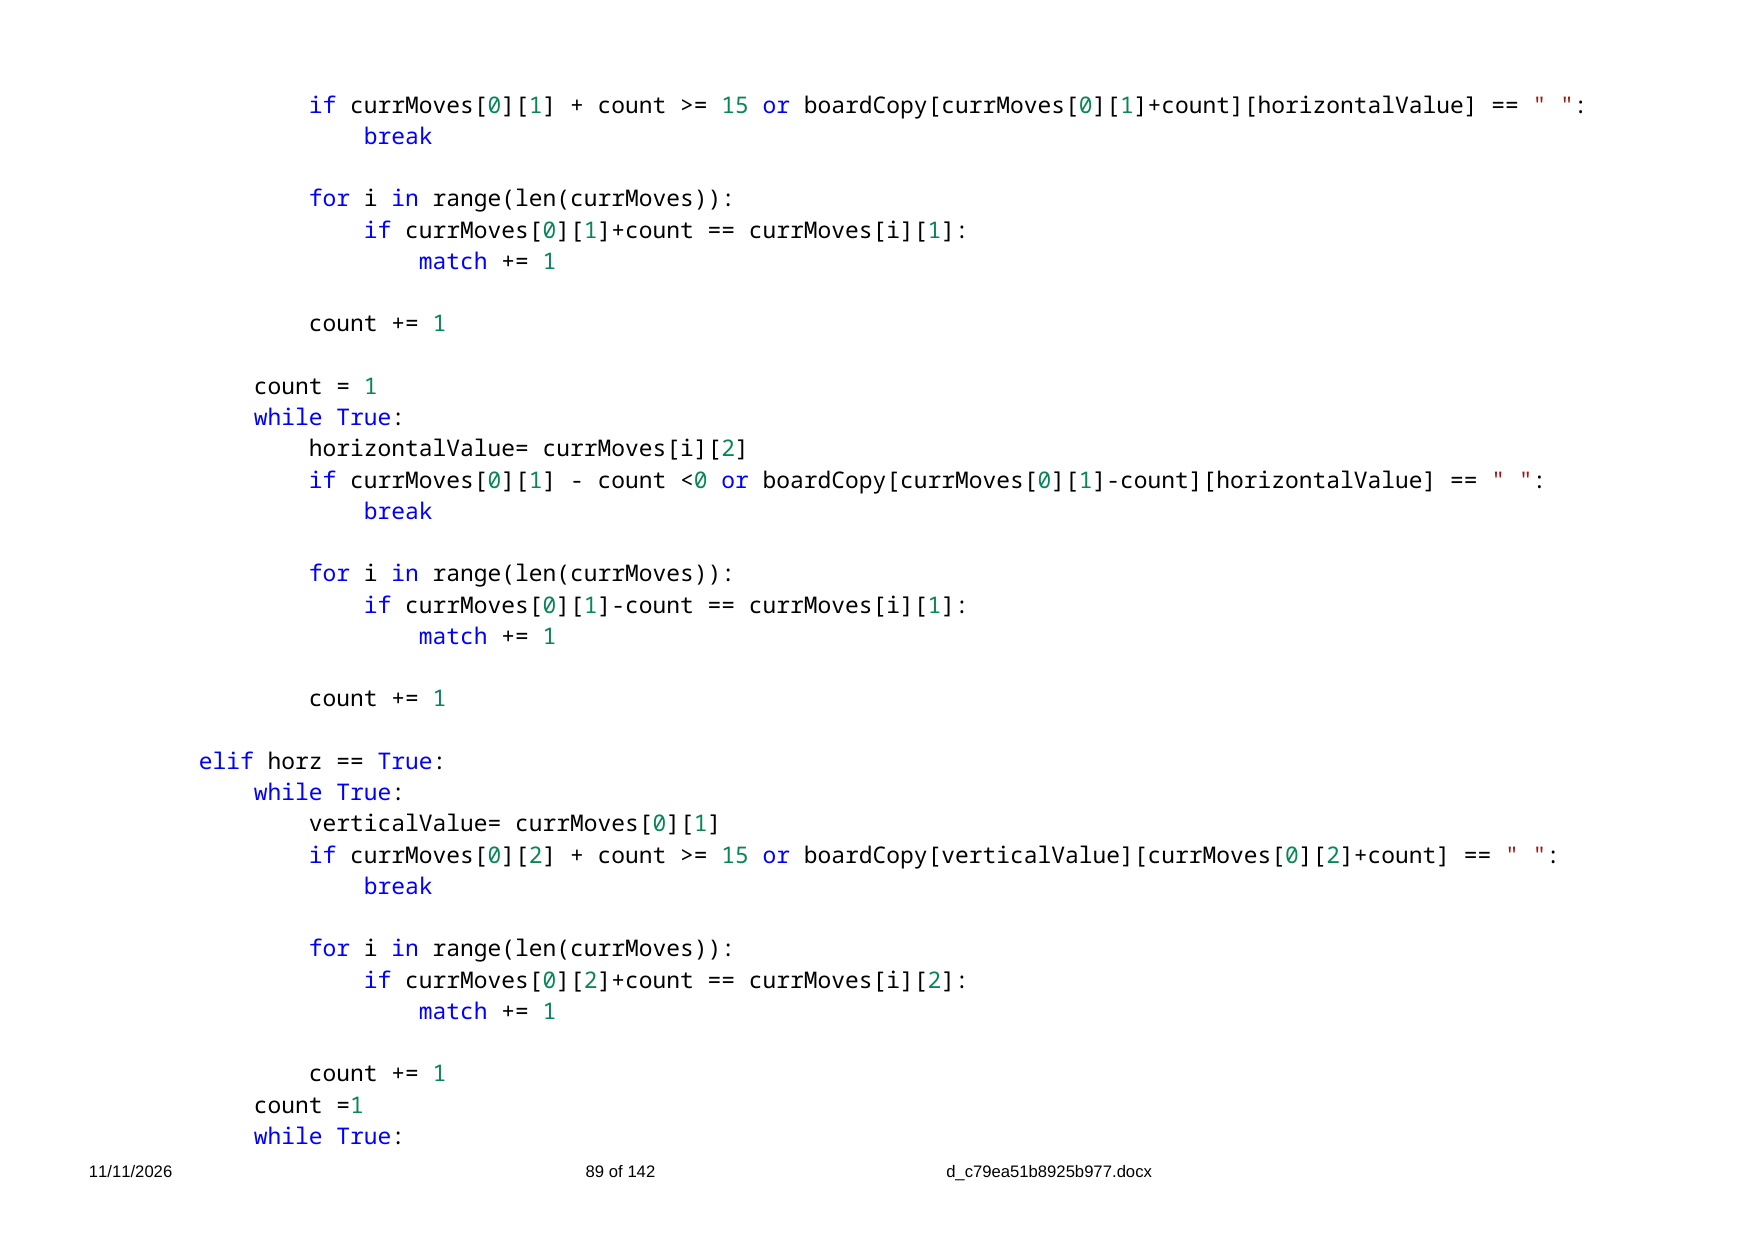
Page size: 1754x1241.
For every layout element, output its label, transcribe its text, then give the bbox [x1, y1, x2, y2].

text elif horz == True: [89, 745, 1665, 776]
text break [89, 870, 1665, 901]
text count =1 [89, 1089, 1665, 1120]
text count += 1 [89, 1057, 1665, 1089]
text if currMoves[0][1]-count == currMoves[i][1]: [89, 589, 1665, 620]
text count += 1 [89, 307, 1665, 339]
text verticalValue= currMoves[0][1] [89, 807, 1665, 839]
text if currMoves[0][2]+count == currMoves[i][2]: [89, 964, 1665, 995]
text match += 1 [89, 620, 1665, 651]
text for i in range(len(currMoves)): [89, 182, 1665, 214]
text if currMoves[0][1]+count == currMoves[i][1]: [89, 214, 1665, 245]
text for i in range(len(currMoves)): [89, 932, 1665, 964]
text match += 1 [89, 995, 1665, 1026]
text while True: [89, 401, 1665, 432]
text count += 1 [89, 682, 1665, 714]
text break [89, 120, 1665, 151]
text while True: [89, 776, 1665, 807]
text break [89, 495, 1665, 526]
text if currMoves[0][1] - count <0 or boardCopy[currMoves[0][1]-count][horizontalValue] == " ": [89, 464, 1665, 495]
text if currMoves[0][1] + count >= 15 or boardCopy[currMoves[0][1]+count][horizontalValue] == " ": [89, 89, 1665, 120]
text match += 1 [89, 245, 1665, 276]
text horizontalValue= currMoves[i][2] [89, 432, 1665, 464]
text if currMoves[0][2] + count >= 15 or boardCopy[verticalValue][currMoves[0][2]+count] == " ": [89, 839, 1665, 870]
text for i in range(len(currMoves)): [89, 557, 1665, 589]
text count = 1 [89, 370, 1665, 401]
text while True: [89, 1120, 1665, 1151]
